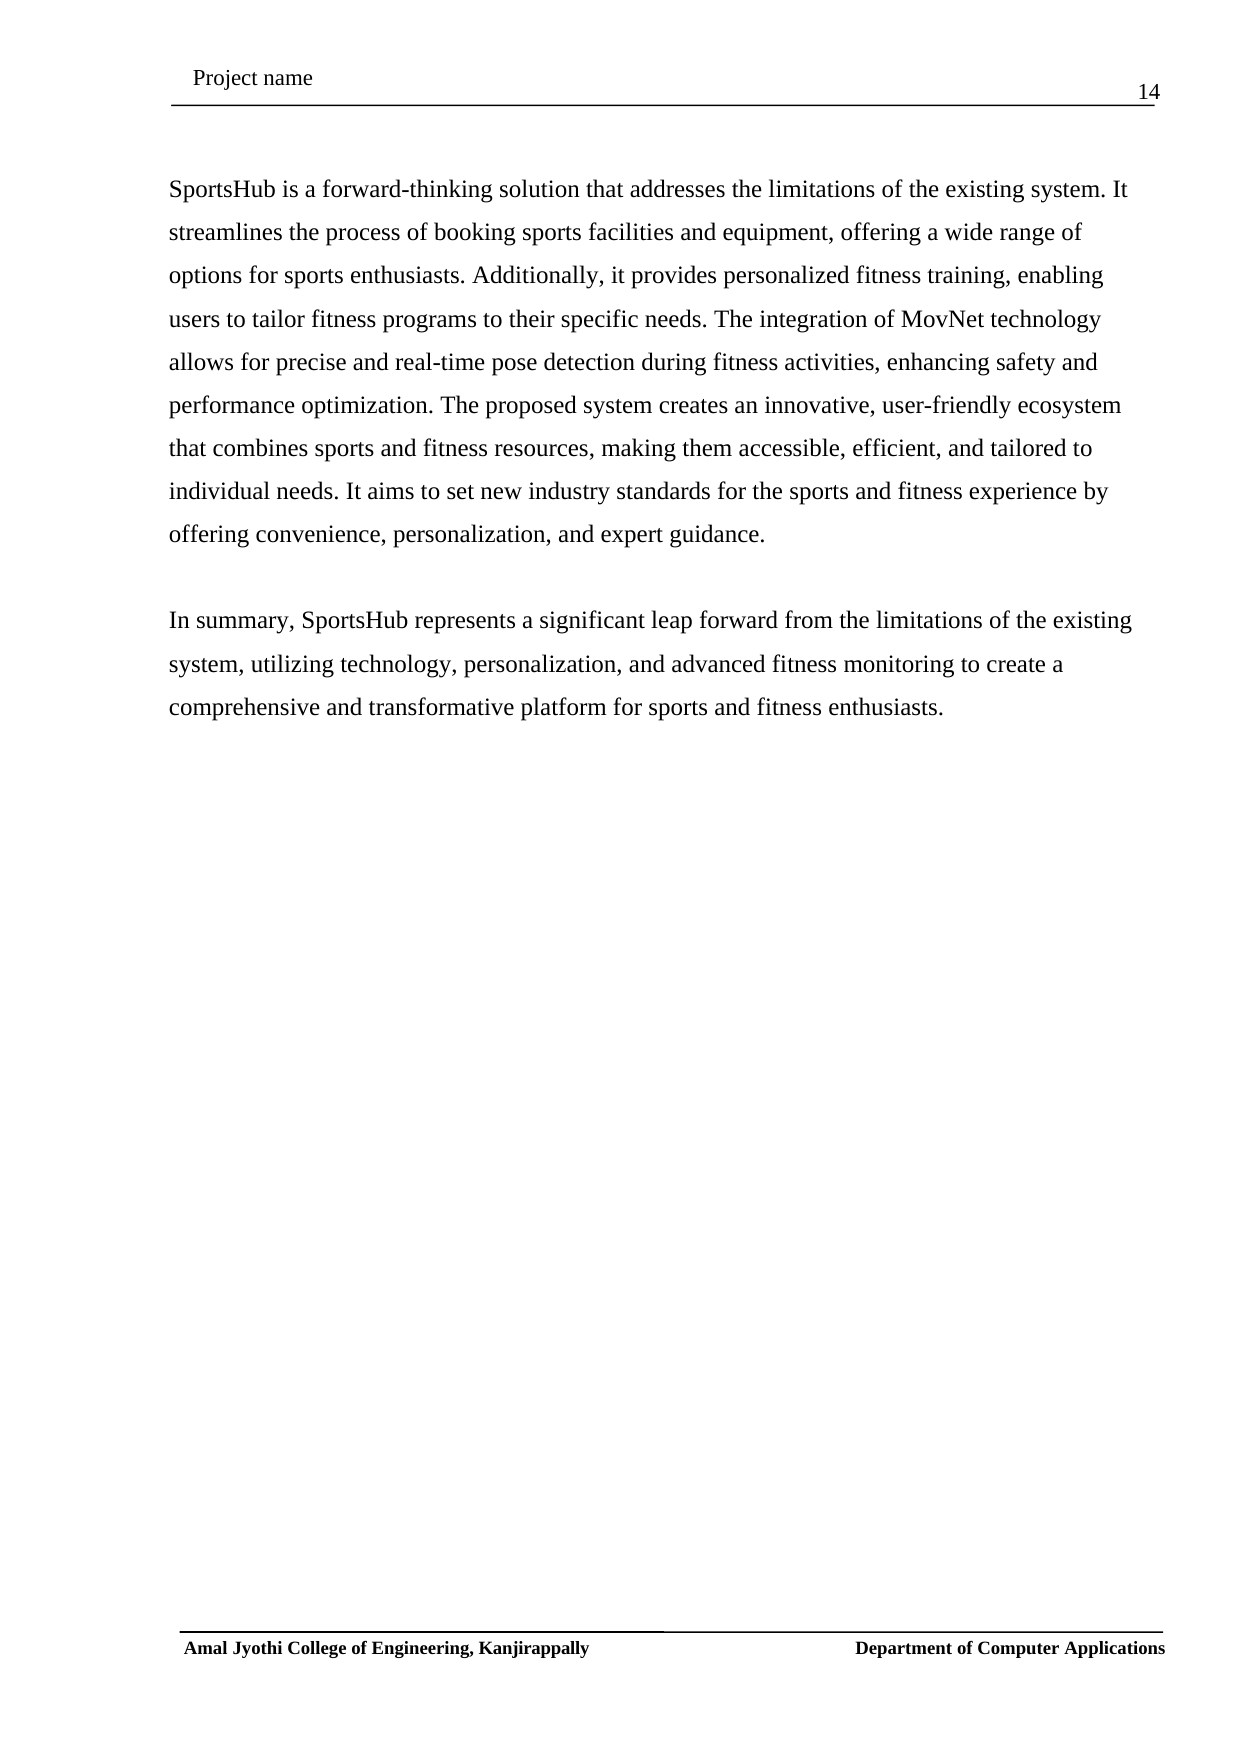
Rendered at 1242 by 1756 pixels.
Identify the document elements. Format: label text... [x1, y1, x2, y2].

text In summary, SportsHub represents a significant leap forward from the limitations of the existing system, utilizing technology, personalization, and advanced fitness monitoring to create a comprehensive and transformative platform for sports and fitness enthusiasts. [169, 606, 1153, 721]
text SportsHub is a forward-thinking solution that addresses the limitations of the existing system. It streamlines the process of booking sports facilities and equipment, offering a wide range of options for sports enthusiasts. Additionally, it provides personalized fitness training, enabling users to tailor fitness programs to their specific needs. The integration of MovNet technology allows for precise and real-time pose detection during fitness activities, enhancing safety and performance optimization. The proposed system creates an innovative, user-friendly ecosystem that combines sports and fitness resources, making them accessible, efficient, and tailored to individual needs. It aims to set new industry standards for the sports and fitness experience by offering convenience, personalization, and expert guidance. [169, 174, 1153, 548]
